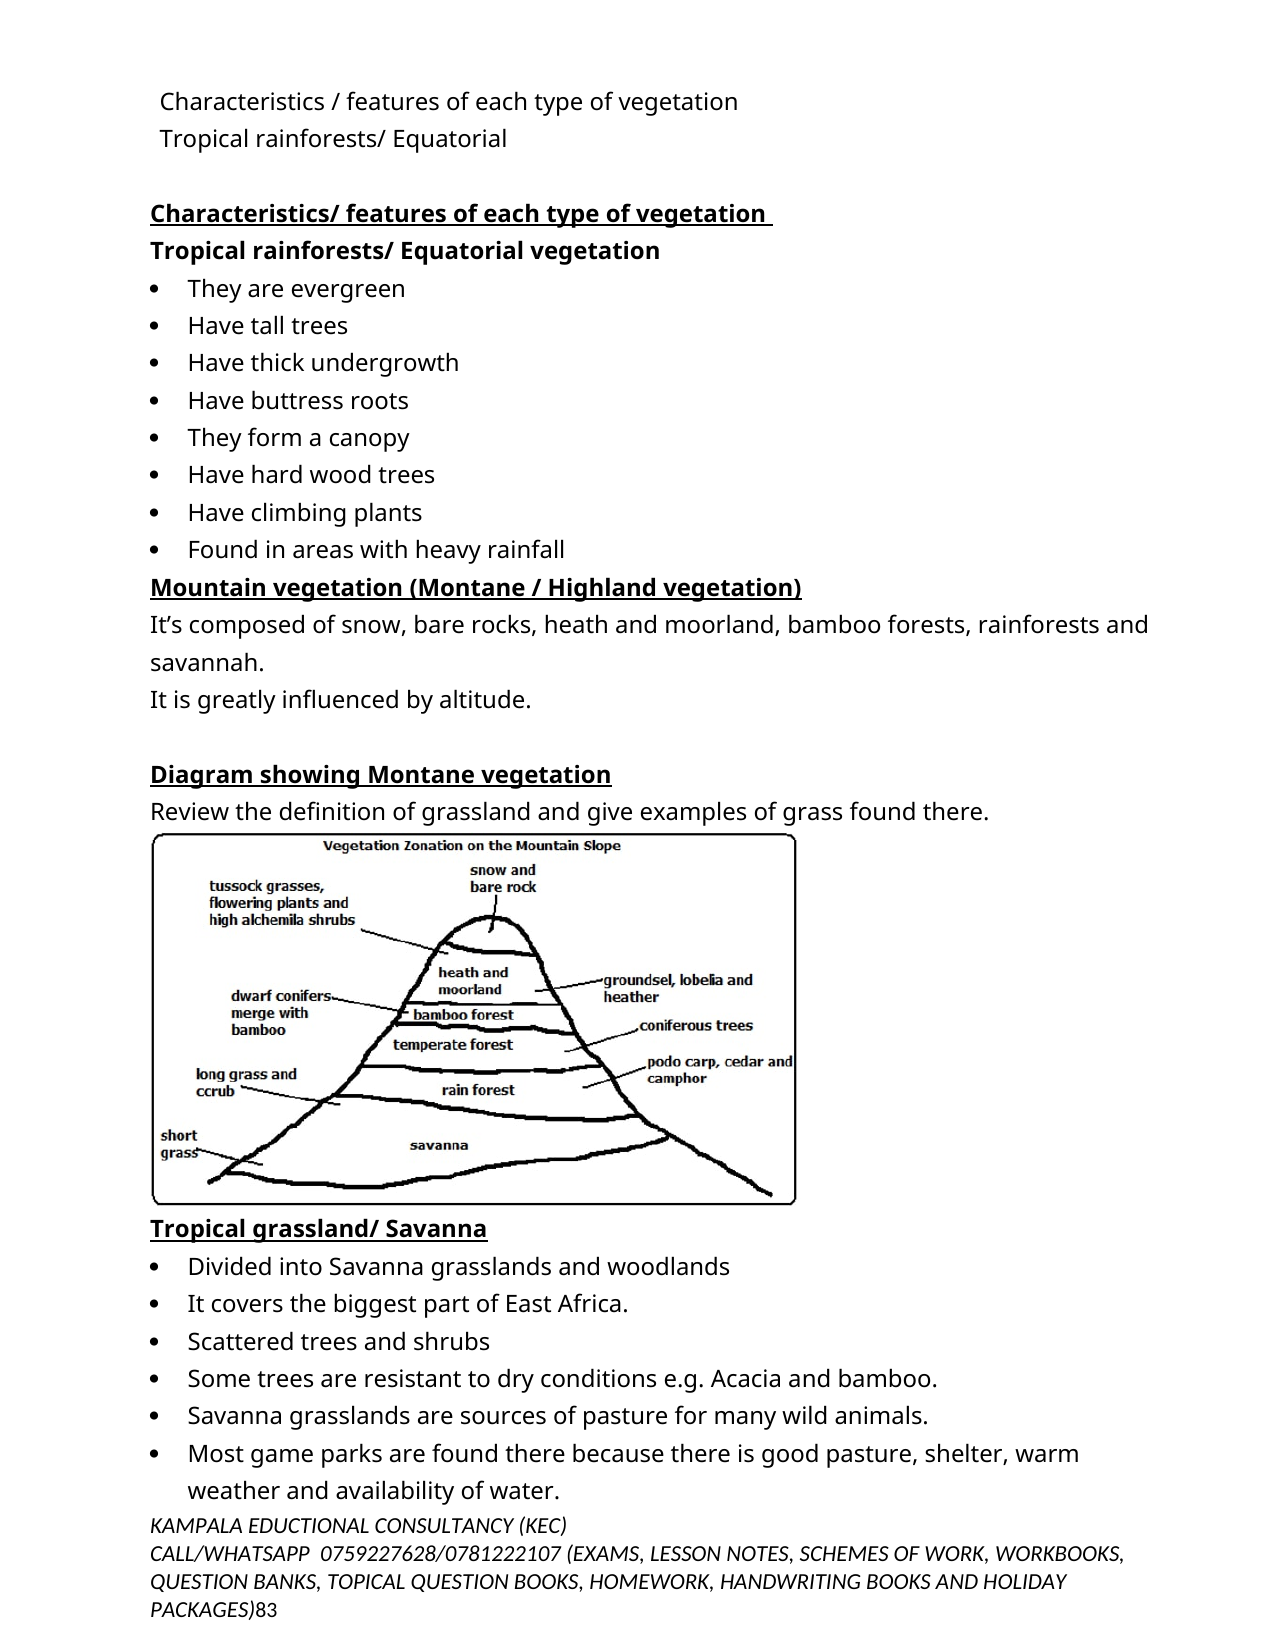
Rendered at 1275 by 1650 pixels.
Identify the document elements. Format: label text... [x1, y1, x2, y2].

list Found in areas with heavy rainfall [150, 533, 1172, 566]
list They form a canopy [150, 421, 1172, 453]
list Have climbing plants [150, 496, 1172, 528]
list Have hard wood trees [150, 458, 1172, 491]
text It’s composed of snow, bare rocks, heath and moorland, bamboo forests, rainforests and savannah. [150, 608, 1172, 678]
list Most game parks are found there because there is good pasture, shelter, warm weather and availability of water. [150, 1436, 1172, 1506]
picture [150, 832, 802, 1207]
text Review the definition of grassland and give examples of grass found there. [150, 795, 1172, 827]
text Mountain vegetation (Montane / Highland vegetation) [150, 571, 1172, 603]
text Characteristics/ features of each type of vegetation [150, 197, 1172, 229]
text It is greatly influenced by altitude. [150, 683, 1172, 715]
list Some trees are resistant to dry conditions e.g. Acacia and bamboo. [150, 1362, 1172, 1394]
text Tropical rainforests/ Equatorial [159, 122, 1172, 154]
list Have tall trees [150, 309, 1172, 341]
list Savanna grasslands are sources of pasture for many wild animals. [150, 1399, 1172, 1432]
list Have buttress roots [150, 383, 1172, 416]
list It covers the biggest part of East Africa. [150, 1287, 1172, 1319]
text Diagram showing Montane vegetation [150, 757, 1172, 790]
text Tropical grassland/ Savanna [150, 1212, 1172, 1245]
list Divided into Savanna grasslands and woodlands [150, 1249, 1172, 1282]
text Characteristics / features of each type of vegetation [159, 84, 1172, 117]
list They are evergreen [150, 271, 1172, 304]
list Scattered trees and shrubs [150, 1324, 1172, 1357]
text Tropical rainforests/ Equatorial vegetation [150, 234, 1172, 267]
list Have thick undergrowth [150, 346, 1172, 379]
